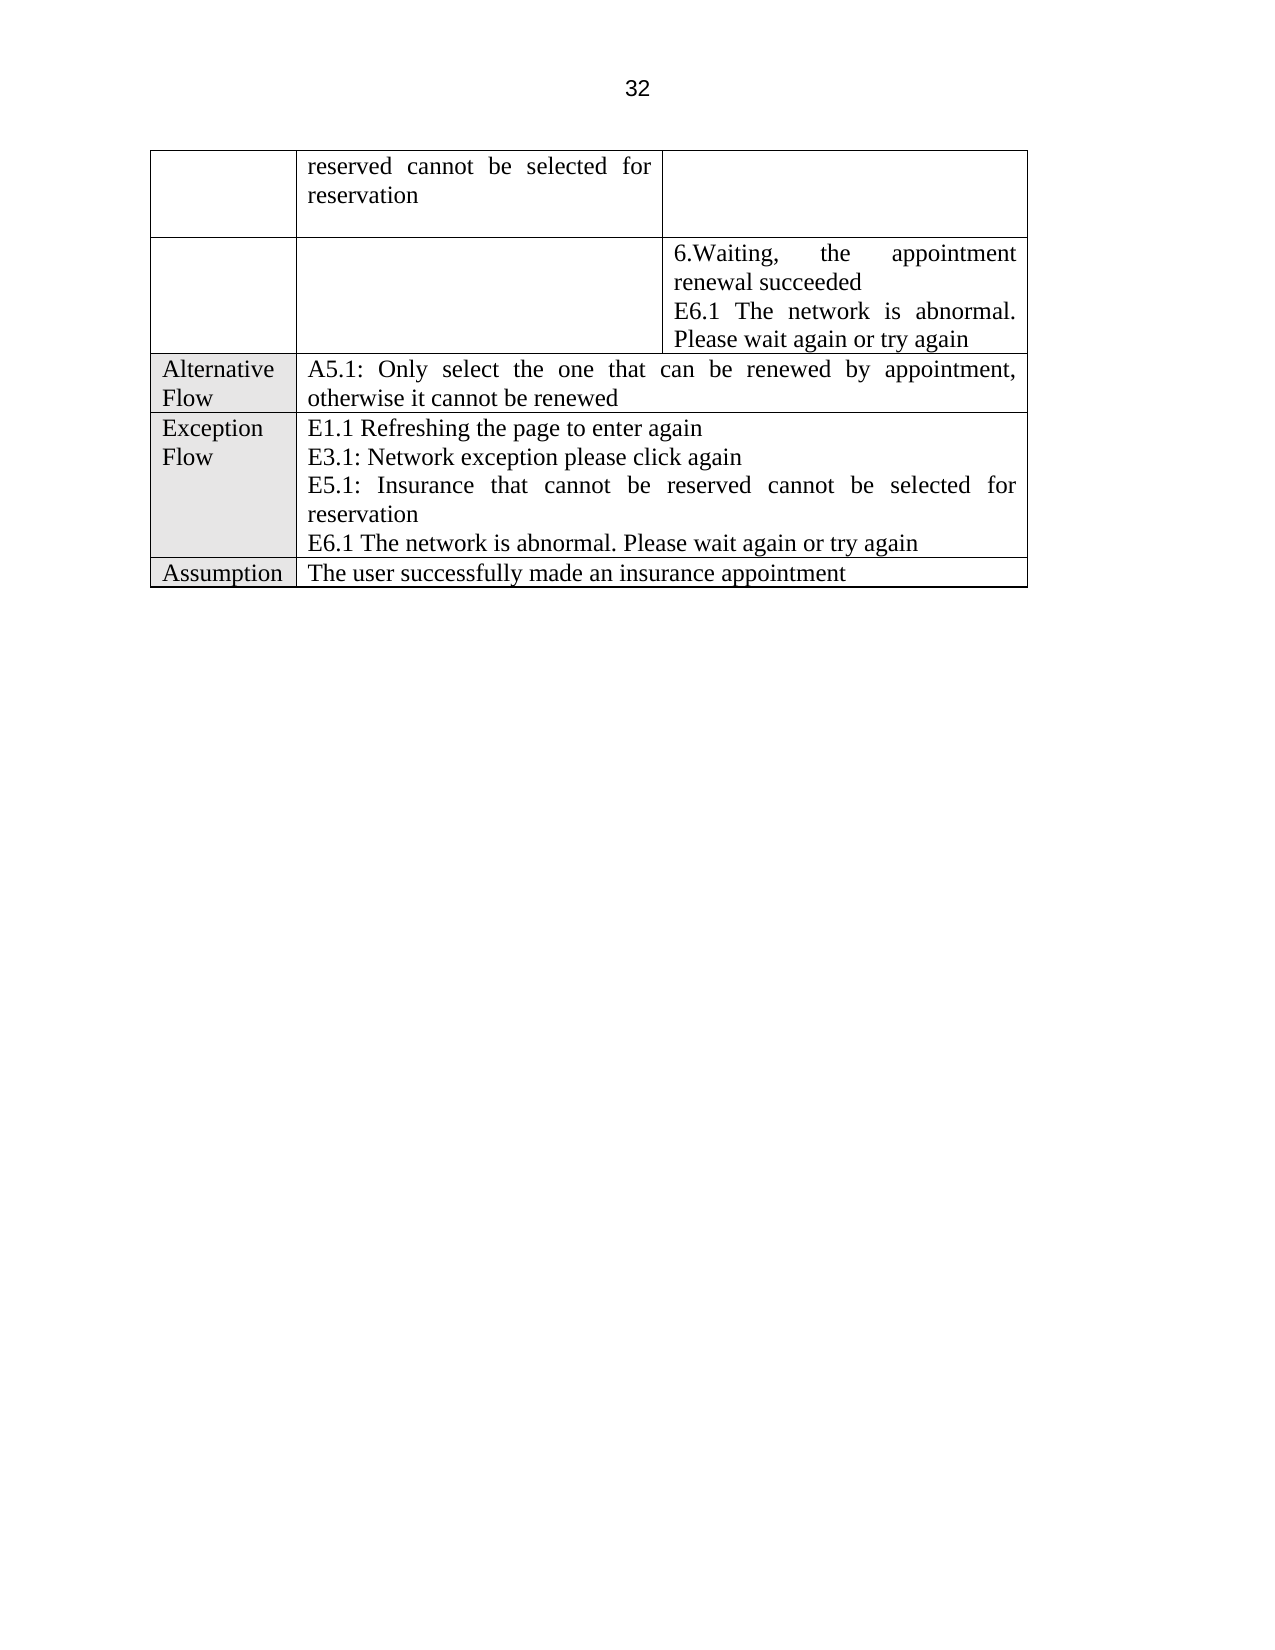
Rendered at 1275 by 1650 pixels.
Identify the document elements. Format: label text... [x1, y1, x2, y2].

table_cell [297, 238, 662, 353]
table_cell E1.1 Refreshing the page to enter again E3.1: Network exception please click again E5.1: Insurance that cannot be reserved cannot be selected for reservation E6.1 The network is abnormal. Please wait again or try again [297, 413, 1027, 557]
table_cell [297, 151, 662, 237]
table_cell A5.1: Only select the one that can be renewed by appointment, otherwise it cannot be renewed [297, 354, 1027, 412]
table_cell Alternative Flow [151, 354, 296, 412]
table_cell 6.Waiting, the appointment renewal succeeded E6.1 The network is abnormal. Please wait again or try again [663, 238, 1027, 353]
table_cell [663, 151, 1027, 237]
table_cell [151, 238, 296, 353]
table_cell [151, 151, 296, 237]
table_cell Assumption [151, 558, 296, 586]
table_cell The user successfully made an insurance appointment [297, 558, 1027, 586]
table_cell Exception Flow [151, 413, 296, 557]
